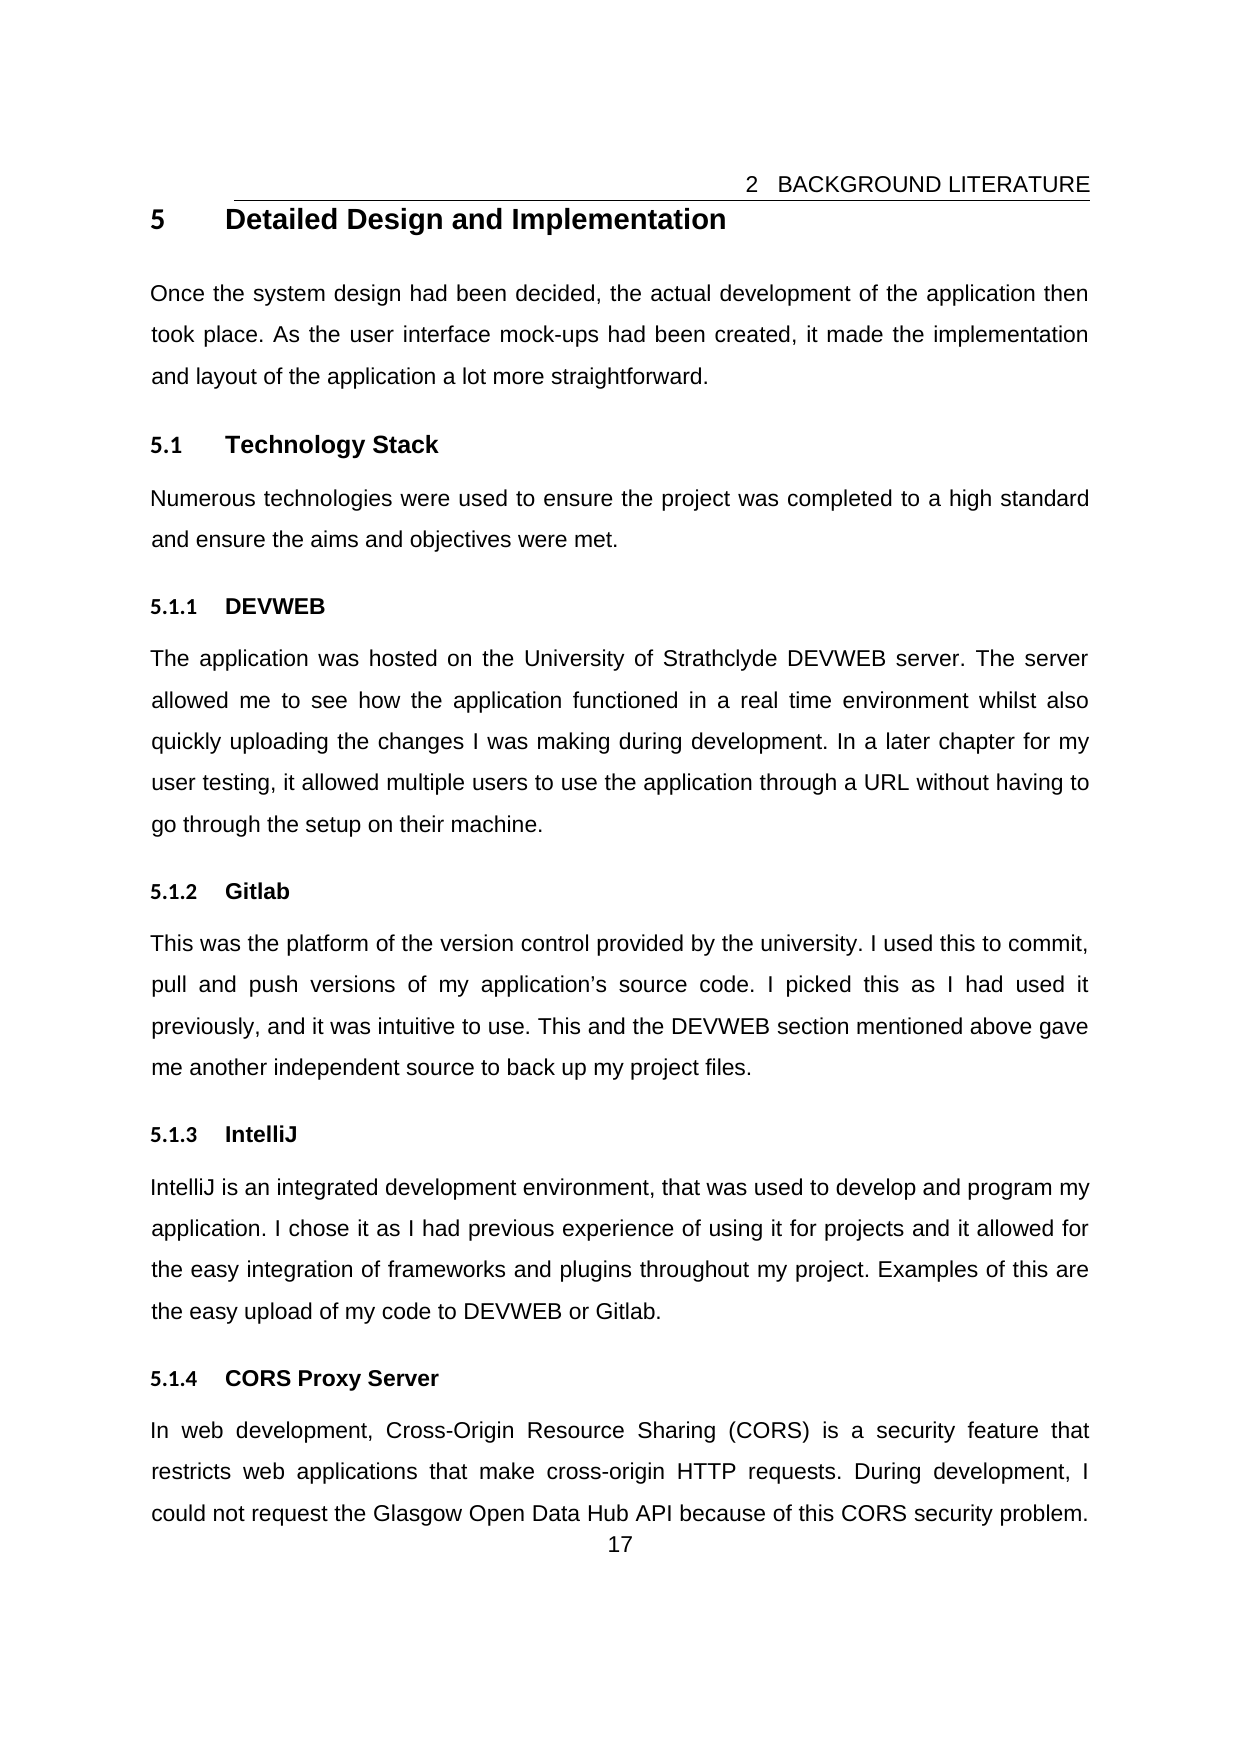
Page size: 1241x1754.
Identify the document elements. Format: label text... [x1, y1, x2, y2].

subtitle IntelliJ [150, 1121, 1090, 1148]
text IntelliJ is an integrated development environment, that was used to develop and program my application. I chose it as I had previous experience of using it for projects and it allowed for the easy integration of frameworks and plugins throughout my project. Examples of this are the easy upload of my code to DEVWEB or Gitlab. [150, 1173, 1090, 1324]
text Numerous technologies were used to ensure the project was completed to a high standard and ensure the aims and objectives were met. [150, 484, 1090, 552]
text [150, 1417, 1090, 1526]
subtitle CORS Proxy Server [150, 1364, 1090, 1392]
text This was the platform of the version control provided by the university. I used this to commit, pull and push versions of my application’s source code. I picked this as I had used it previously, and it was intuitive to use. This and the DEVWEB section mentioned above gave me another independent source to back up my project files. [150, 930, 1090, 1081]
subtitle Detailed Design and Implementation [150, 200, 1090, 237]
subtitle DEVWEB [150, 592, 1090, 620]
subtitle Technology Stack [150, 429, 1090, 459]
text The application was hosted on the University of Strathclyde DEVWEB server. The server allowed me to see how the application functioned in a real time environment whilst also quickly uploading the changes I was making during development. In a later chapter for my user testing, it allowed multiple users to use the application through a URL without having to go through the setup on their machine. [150, 645, 1090, 837]
subtitle Gitlab [150, 877, 1090, 905]
text Once the system design had been decided, the actual development of the application then took place. As the user interface mock-ups had been created, it made the implementation and layout of the application a lot more straightforward. [150, 280, 1090, 389]
